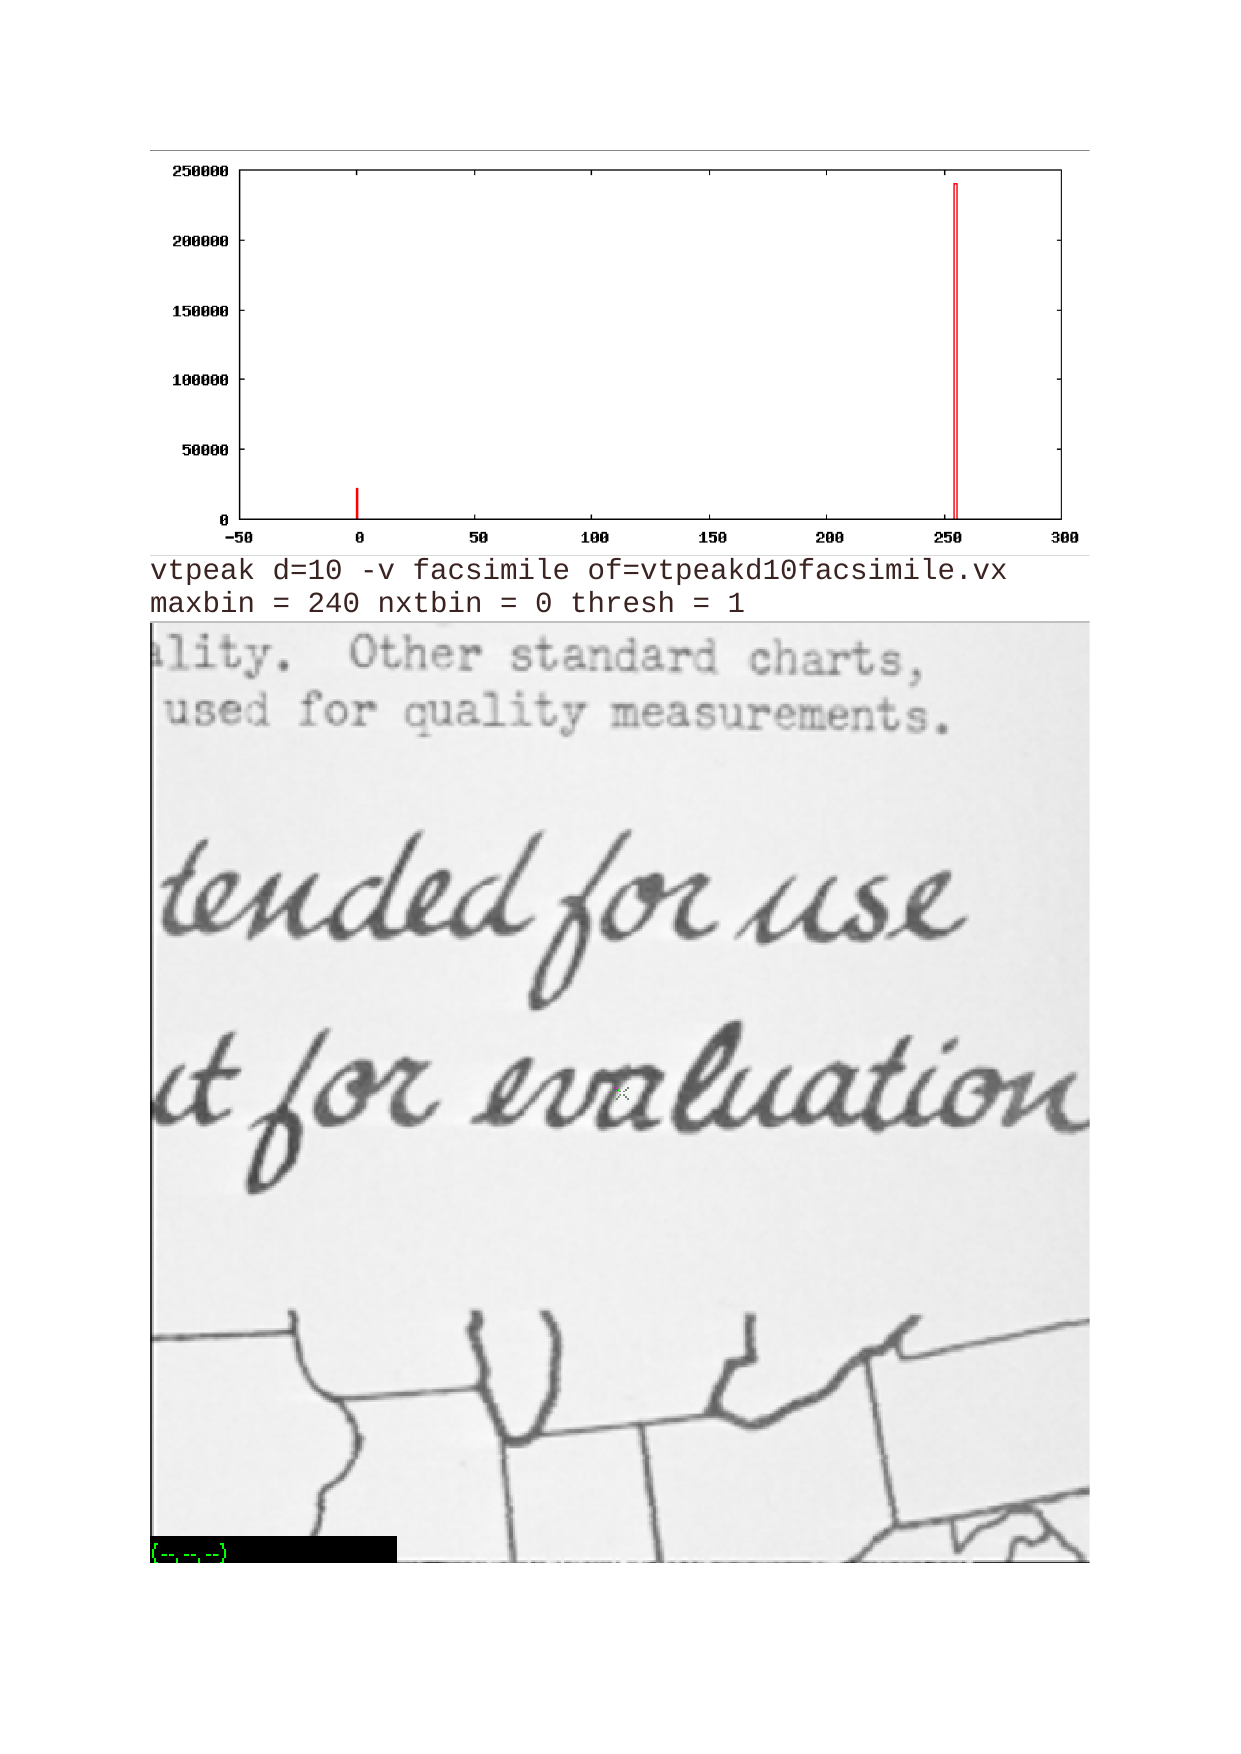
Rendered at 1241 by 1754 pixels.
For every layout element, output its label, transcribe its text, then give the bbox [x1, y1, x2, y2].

text maxbin = 240 nxtbin = 0 thresh = 1 [150, 588, 1090, 621]
picture [150, 150, 1090, 556]
text vtpeak d=10 -v facsimile of=vtpeakd10facsimile.vx [150, 556, 1090, 588]
picture [150, 621, 1090, 1563]
